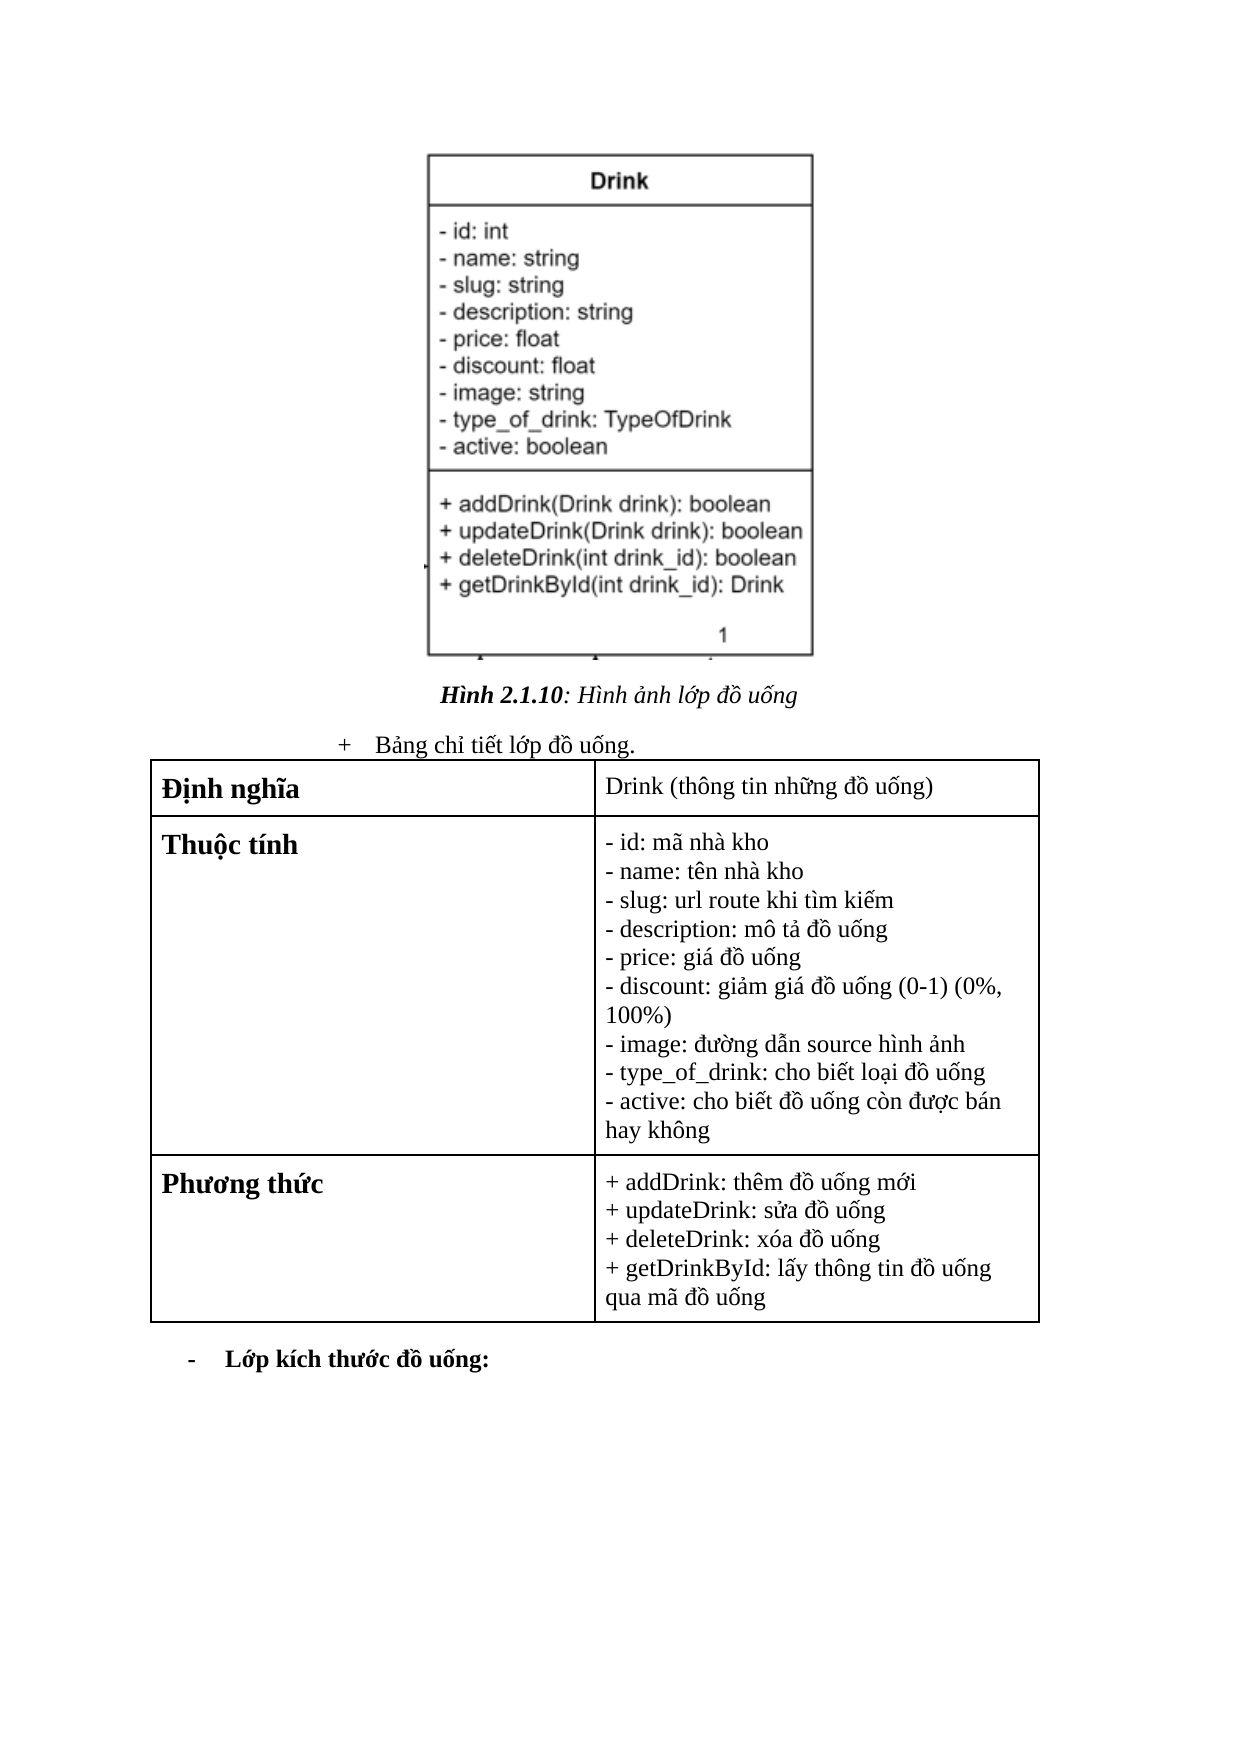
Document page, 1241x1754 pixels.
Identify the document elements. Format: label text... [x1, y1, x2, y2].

table_header Drink (thông tin những đồ uống) [596, 761, 1038, 815]
list Bảng chỉ tiết lớp đồ uống. [337, 730, 1090, 758]
table_header Định nghĩa [152, 761, 594, 815]
picture [424, 150, 817, 660]
list Lớp kích thước đồ uống: [187, 1344, 1090, 1372]
table_cell + addDrink: thêm đồ uống mới + updateDrink: sửa đồ uống + deleteDrink: xóa đồ uống + getDrinkById: lấy thông tin đồ uống qua mã đồ uống [596, 1156, 1038, 1321]
text Hình 2.1.10: Hình ảnh lớp đồ uống [150, 680, 1090, 709]
table_cell - id: mã nhà kho - name: tên nhà kho - slug: url route khi tìm kiếm - description: mô tả đồ uống - price: giá đồ uống - discount: giảm giá đồ uống (0-1) (0%, 100%) - image: đường dẫn source hình ảnh - type_of_drink: cho biết loại đồ uống - active: cho biết đồ uống còn được bán hay không [596, 817, 1038, 1154]
table_cell Phương thức [152, 1156, 594, 1321]
table_cell Thuộc tính [152, 817, 594, 1154]
